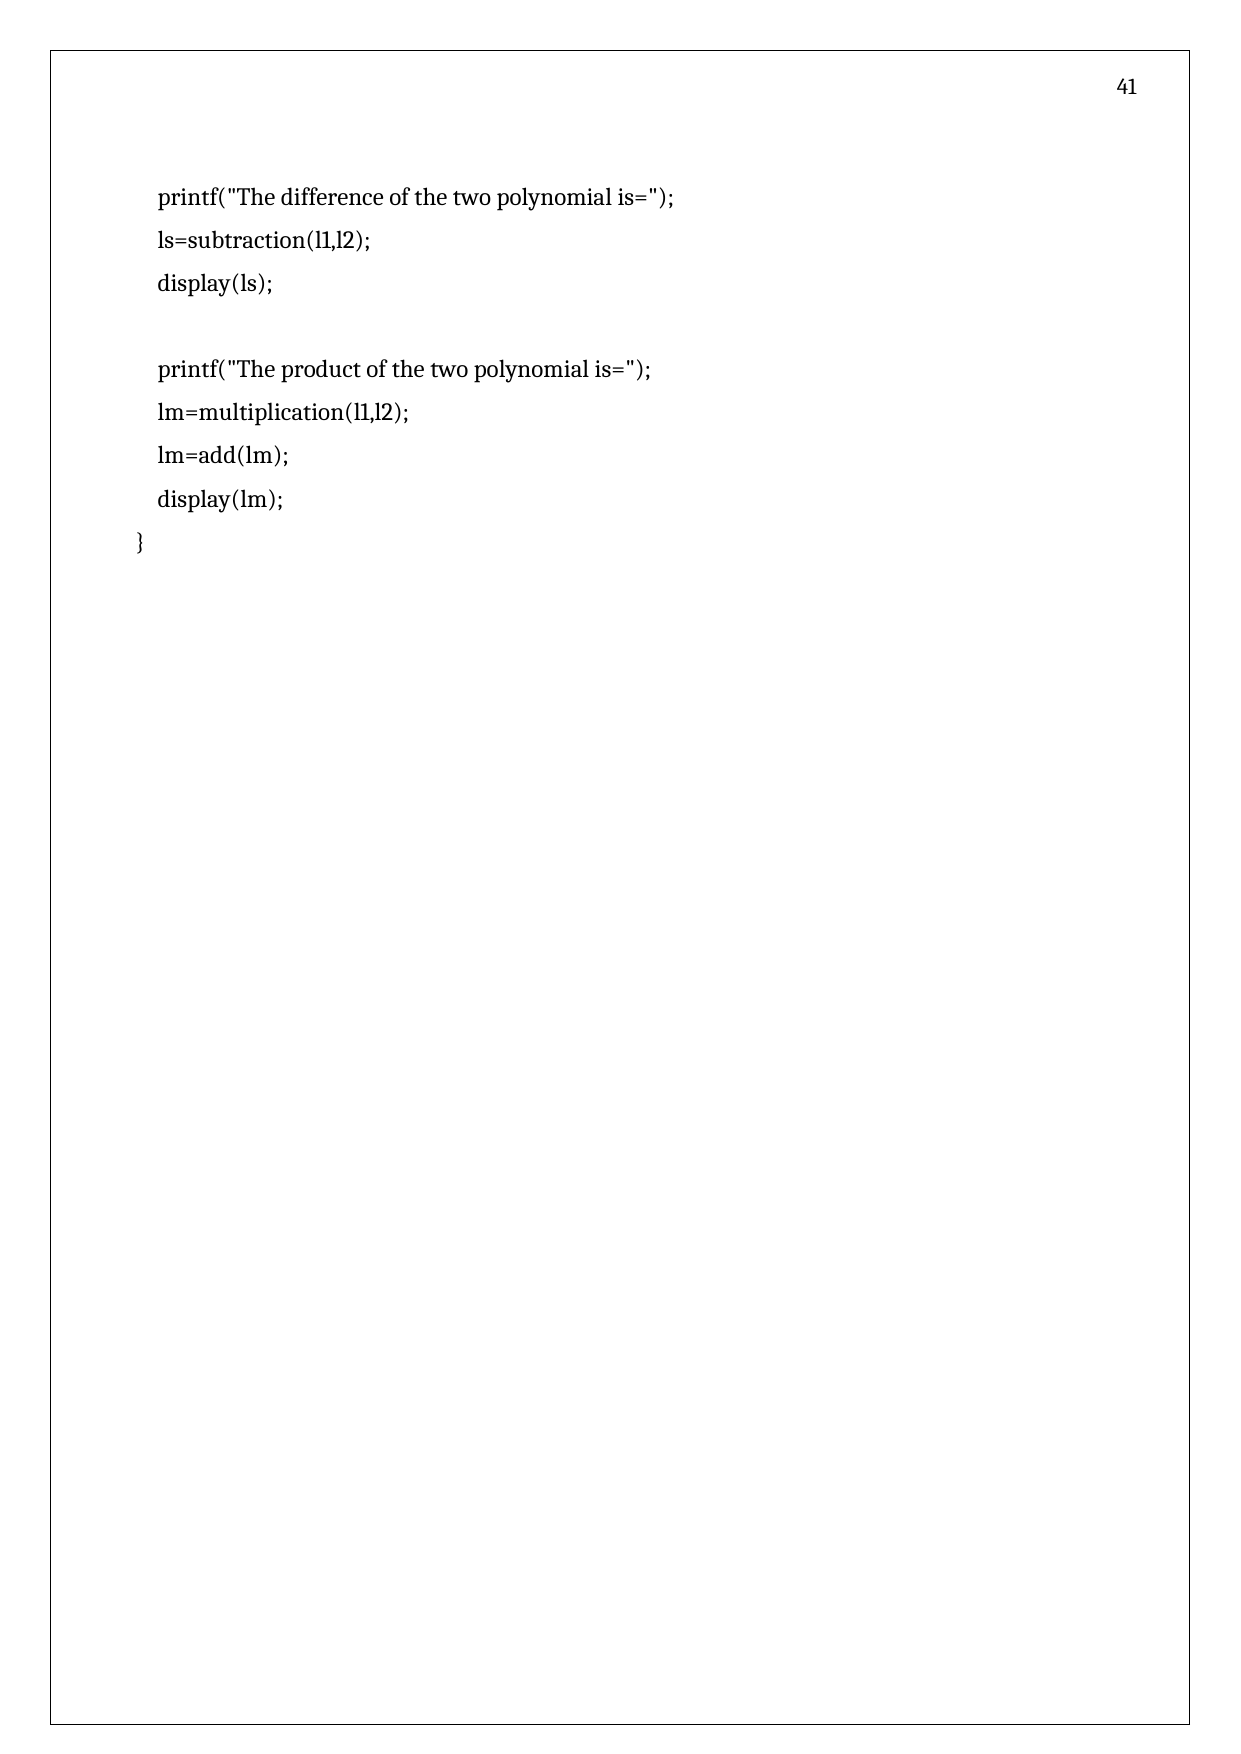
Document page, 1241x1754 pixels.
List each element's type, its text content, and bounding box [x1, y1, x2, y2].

text ls=subtraction(l1,l2); [135, 226, 1136, 254]
text lm=add(lm); [135, 441, 1136, 470]
text printf("The product of the two polynomial is="); [135, 355, 1136, 384]
text display(lm); [135, 484, 1136, 513]
text printf("The difference of the two polynomial is="); [135, 183, 1136, 211]
text } [135, 528, 1136, 556]
text lm=multiplication(l1,l2); [135, 398, 1136, 427]
text display(ls); [135, 269, 1136, 298]
